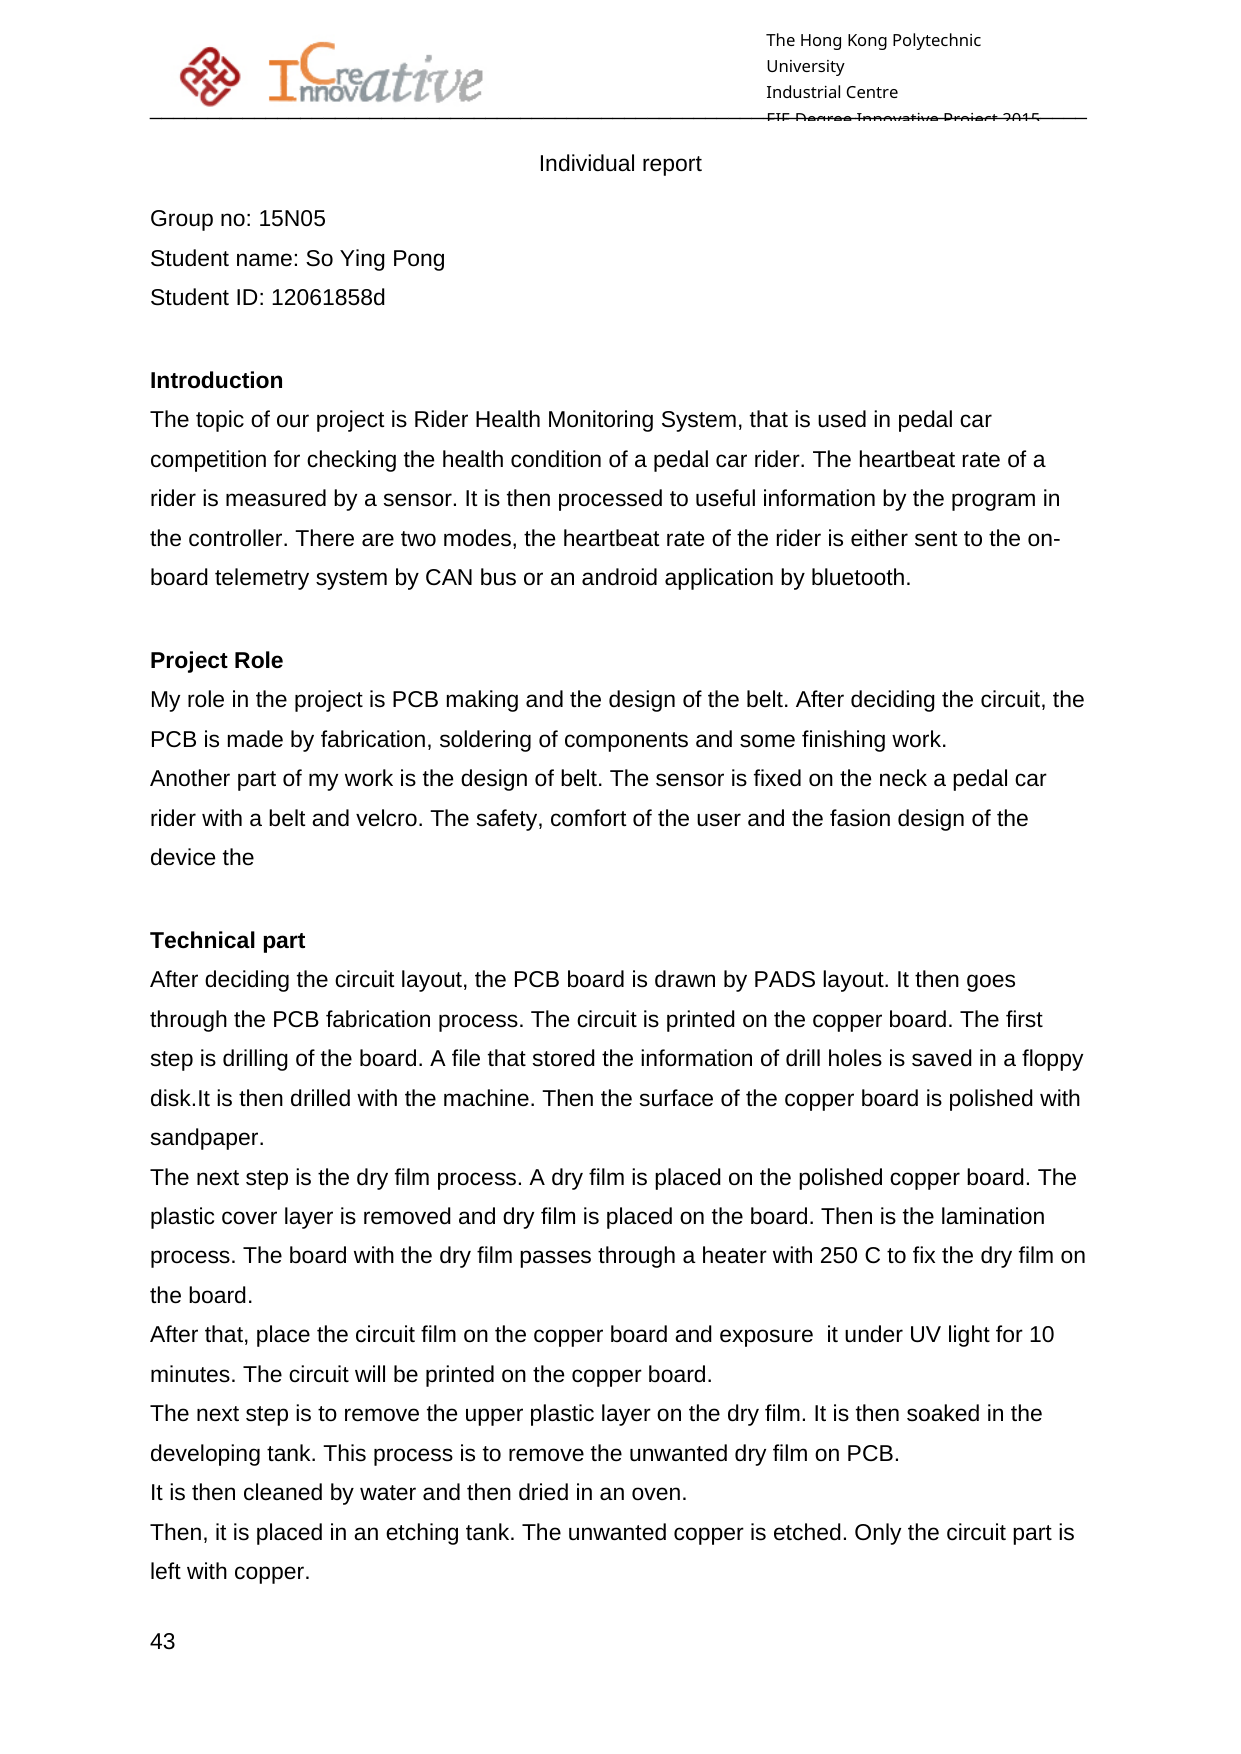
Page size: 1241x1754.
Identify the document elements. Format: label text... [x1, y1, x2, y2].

text Technical part [150, 927, 1090, 953]
text Student ID: 12061858d [150, 284, 1090, 310]
text Group no: 15N05 [150, 205, 1090, 231]
text Introduction [150, 367, 1090, 393]
text It is then cleaned by water and then dried in an oven. [150, 1479, 1090, 1506]
text My role in the project is PCB making and the design of the belt. After deciding the circuit, the PCB is made by fabrication, soldering of components and some finishing work. [150, 686, 1090, 752]
picture [149, 24, 525, 138]
text The next step is to remove the upper plastic layer on the dry film. It is then soaked in the developing tank. This process is to remove the unwanted dry film on PCB. [150, 1400, 1090, 1466]
text The topic of our project is Rider Health Monitoring System, that is used in pedal car competition for checking the health condition of a pedal car rider. The heartbeat rate of a rider is measured by a sensor. It is then processed to useful information by the program in the controller. There are two modes, the heartbeat rate of the rider is either sent to the on-board telemetry system by CAN bus or an android application by bluetooth. [150, 406, 1090, 590]
text The next step is the dry film process. A dry film is placed on the polished copper board. The plastic cover layer is removed and dry film is placed on the board. Then is the lamination process. The board with the dry film passes through a heater with 250 C to fix the dry film on the board. After that, place the circuit film on the copper board and exposure it under UV light for 10 minutes. The circuit will be printed on the copper board. [150, 1163, 1090, 1387]
text Another part of my work is the design of belt. The sensor is fixed on the neck a pedal car rider with a belt and velcro. The safety, comfort of the user and the fasion design of the device the [150, 765, 1090, 870]
text Student name: So Ying Pong [150, 244, 1090, 271]
text Project Role [150, 647, 1090, 673]
text Individual report [150, 150, 1090, 176]
text After deciding the circuit layout, the PCB board is drawn by PADS layout. It then goes through the PCB fabrication process. The circuit is printed on the copper board. The first step is drilling of the board. A file that stored the information of drill holes is saved in a floppy disk.It is then drilled with the machine. Then the surface of the copper board is polished with sandpaper. [150, 966, 1090, 1150]
text Then, it is placed in an etching tank. The unwanted copper is etched. Only the circuit part is left with copper. [150, 1519, 1090, 1585]
